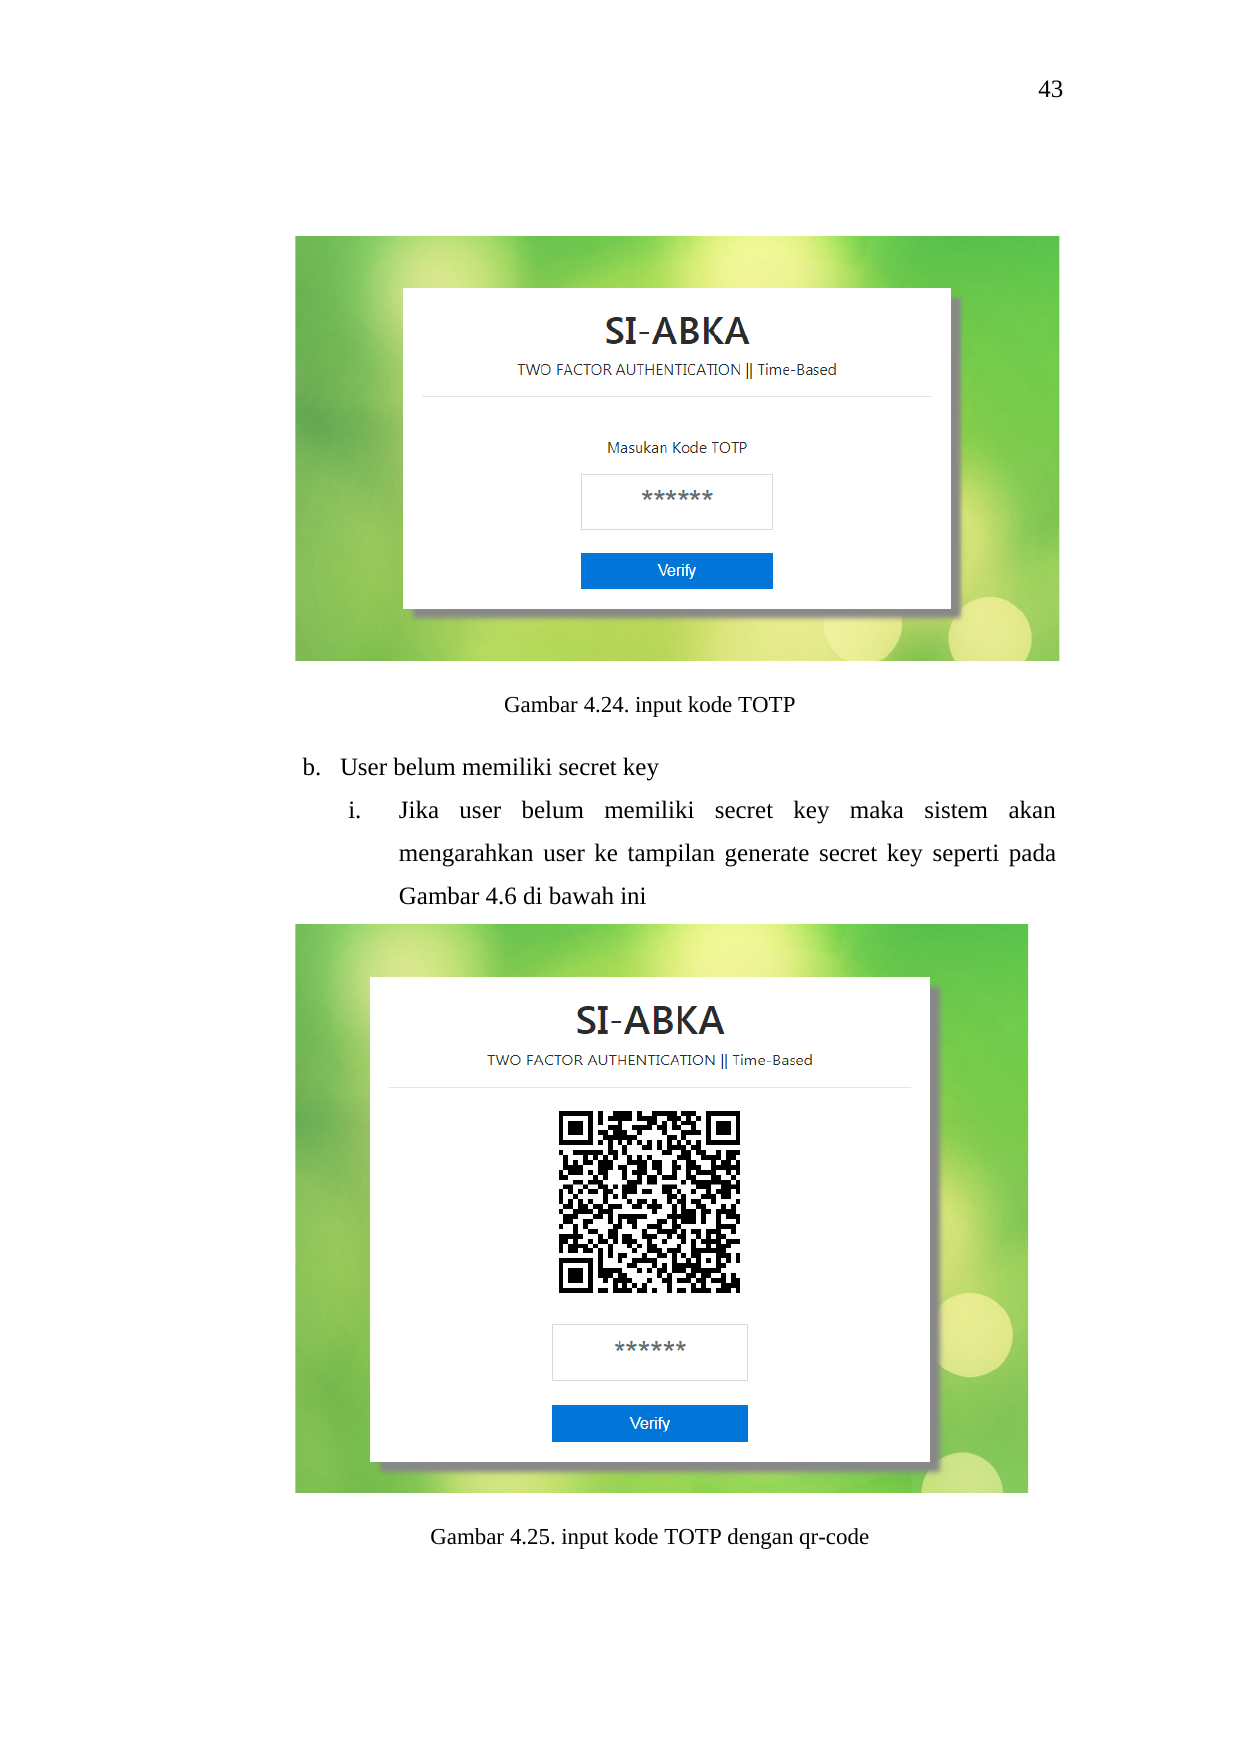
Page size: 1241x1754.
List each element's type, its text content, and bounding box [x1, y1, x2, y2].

picture [295, 236, 1060, 661]
list User belum memiliki secret key [302, 752, 1056, 781]
picture [295, 924, 1029, 1493]
list Jika user belum memiliki secret key maka sistem akan mengarahkan user ke tampilan generate secret key seperti pada Gambar 4.6 di bawah ini [361, 795, 1056, 910]
